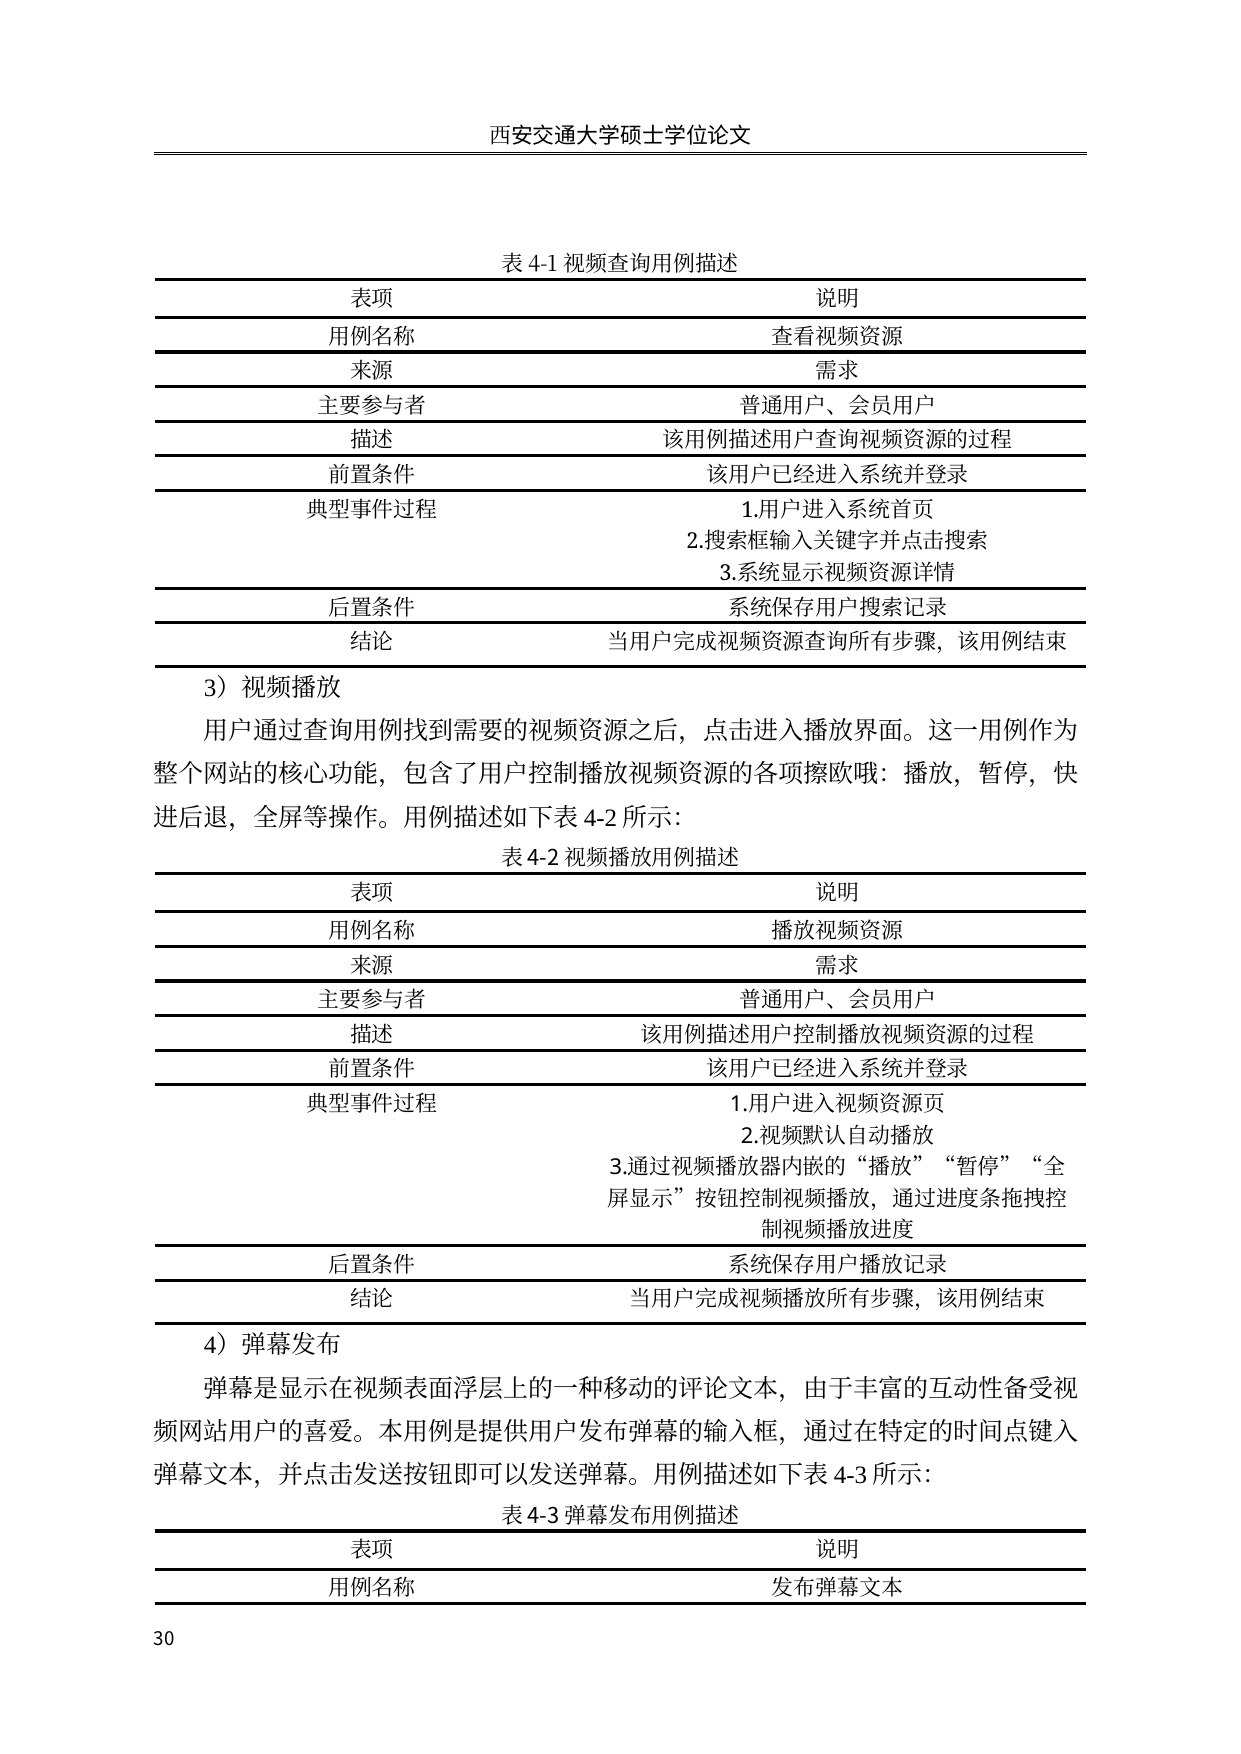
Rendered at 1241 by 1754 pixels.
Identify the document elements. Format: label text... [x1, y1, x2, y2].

table_cell 用例名称 [155, 319, 589, 350]
table_cell 该用户已经进入系统并登录 [589, 1052, 1086, 1083]
table_cell 1.用户进入视频资源页 2.视频默认自动播放 3.通过视频播放器内嵌的“播放”“暂停”“全屏显示”按钮控制视频播放，通过进度条拖拽控制视频播放进度 [589, 1086, 1086, 1244]
table_cell 结论 [155, 1282, 589, 1322]
table_cell 发布弹幕文本 [589, 1571, 1086, 1602]
text 弹幕是显示在视频表面浮层上的一种移动的评论文本，由于丰富的互动性备受视频网站用户的喜爱。本用例是提供用户发布弹幕的输入框，通过在特定的时间点键入弹幕文本，并点击发送按钮即可以发送弹幕。用例描述如下表4-3所示： [153, 1368, 1087, 1490]
table_cell 当用户完成视频资源查询所有步骤，该用例结束 [589, 624, 1086, 665]
table_cell 前置条件 [155, 1052, 589, 1083]
table_cell 普通用户、会员用户 [589, 388, 1086, 419]
table_header 说明 [589, 1533, 1086, 1567]
table_header 说明 [589, 875, 1086, 910]
text 表4-2 视频播放用例描述 [153, 840, 1087, 872]
table_cell 前置条件 [155, 457, 589, 489]
table_cell 查看视频资源 [589, 319, 1086, 350]
table_cell 该用例描述用户查询视频资源的过程 [589, 423, 1086, 454]
table_cell 需求 [589, 354, 1086, 385]
table_cell 播放视频资源 [589, 913, 1086, 945]
table_cell 描述 [155, 1017, 589, 1048]
table_cell 用例名称 [155, 913, 589, 945]
text 表4-1 视频查询用例描述 [153, 246, 1087, 278]
table_header 表项 [155, 281, 589, 316]
table_cell 主要参与者 [155, 388, 589, 419]
table_cell 结论 [155, 624, 589, 665]
table_cell 典型事件过程 [155, 1086, 589, 1244]
table_cell 主要参与者 [155, 983, 589, 1014]
table_cell 该用例描述用户控制播放视频资源的过程 [589, 1017, 1086, 1048]
table_header 表项 [155, 875, 589, 910]
table_cell 用例名称 [155, 1571, 589, 1602]
table_cell 后置条件 [155, 1247, 589, 1278]
text 3）视频播放 [153, 668, 1087, 704]
table_cell 描述 [155, 423, 589, 454]
table_cell 需求 [589, 948, 1086, 979]
text 用户通过查询用例找到需要的视频资源之后，点击进入播放界面。这一用例作为整个网站的核心功能，包含了用户控制播放视频资源的各项擦欧哦：播放，暂停，快进后退，全屏等操作。用例描述如下表4-2所示： [153, 711, 1087, 833]
table_cell 系统保存用户播放记录 [589, 1247, 1086, 1278]
table_cell 1.用户进入系统首页 2.搜索框输入关键字并点击搜索 3.系统显示视频资源详情 [589, 492, 1086, 587]
text 表4-3 弹幕发布用例描述 [153, 1498, 1087, 1529]
table_cell 来源 [155, 354, 589, 385]
table_cell 系统保存用户搜索记录 [589, 590, 1086, 621]
table_cell 后置条件 [155, 590, 589, 621]
table_header 说明 [589, 281, 1086, 316]
table_cell 来源 [155, 948, 589, 979]
table_header 表项 [155, 1533, 589, 1567]
table_cell 该用户已经进入系统并登录 [589, 457, 1086, 489]
table_cell 典型事件过程 [155, 492, 589, 587]
text 4）弹幕发布 [153, 1325, 1087, 1361]
table_cell 当用户完成视频播放所有步骤，该用例结束 [589, 1282, 1086, 1322]
table_cell 普通用户、会员用户 [589, 983, 1086, 1014]
